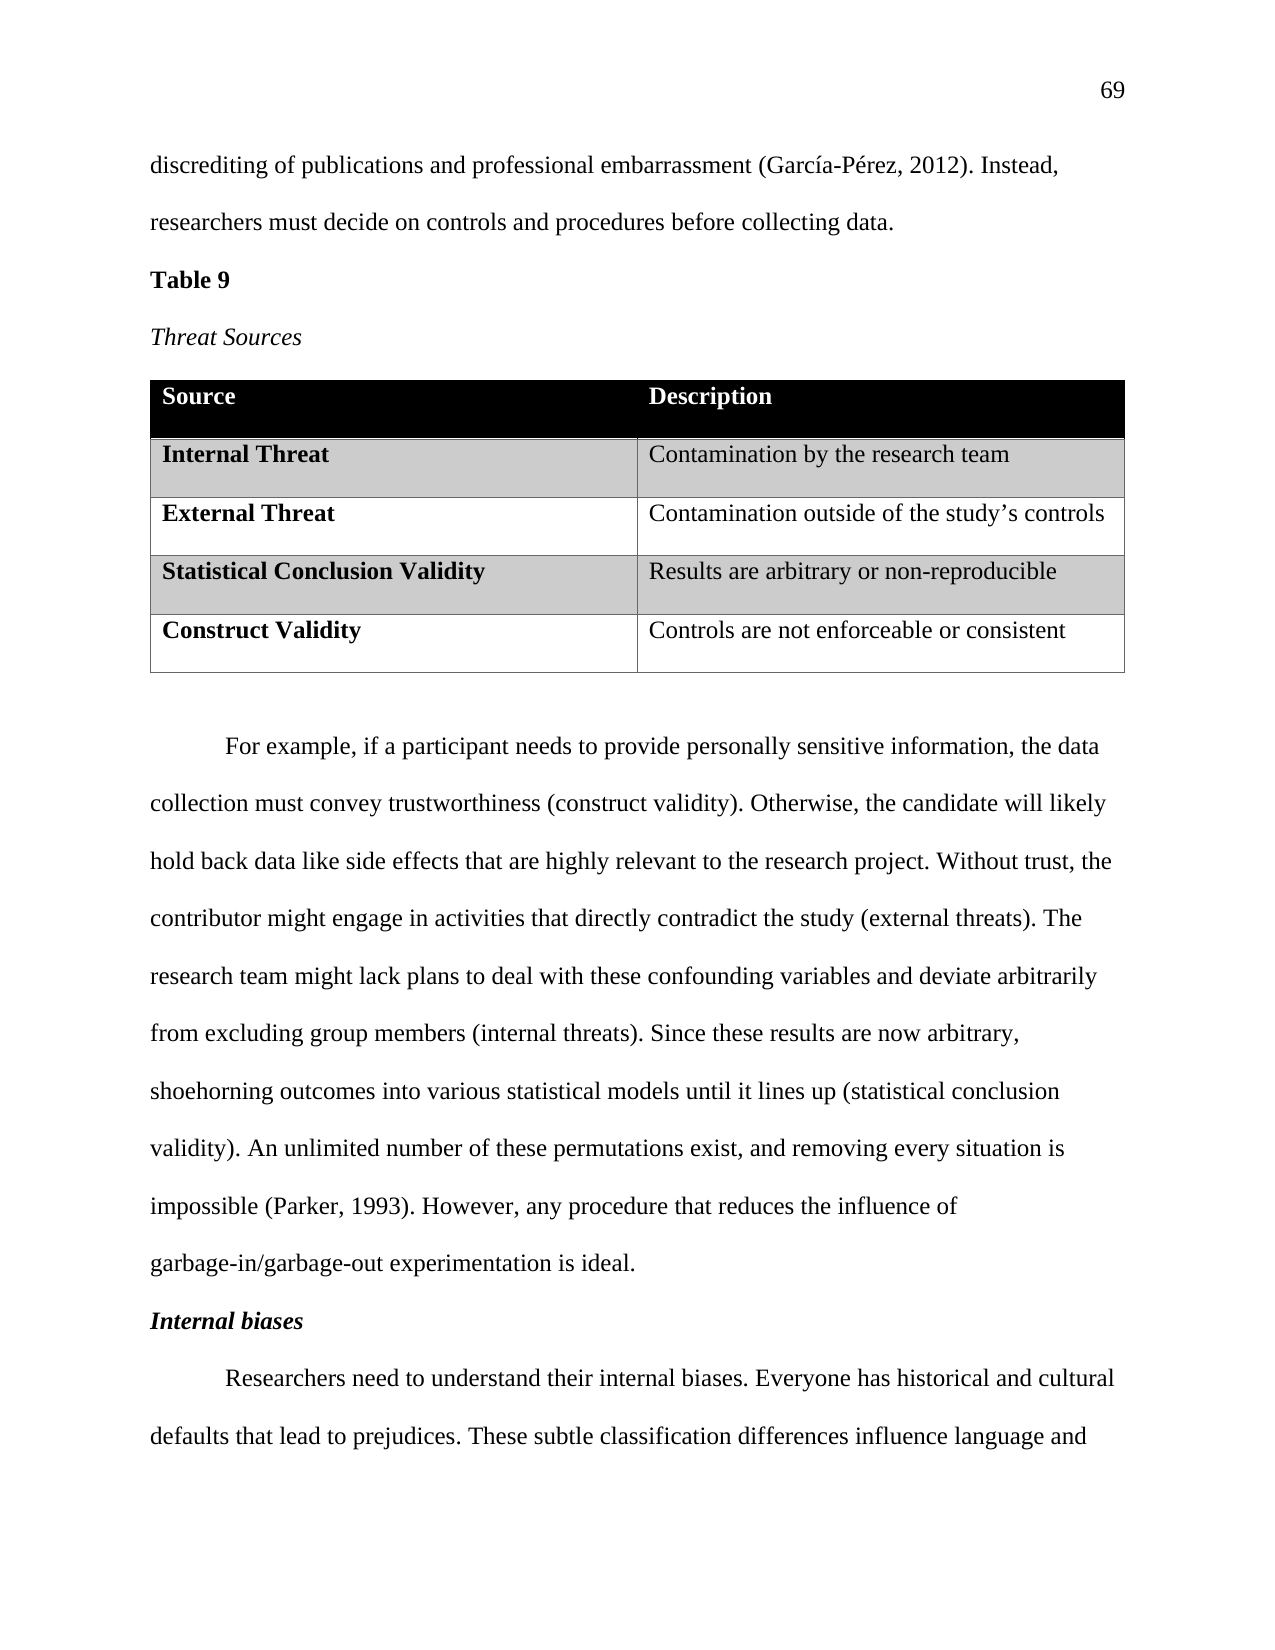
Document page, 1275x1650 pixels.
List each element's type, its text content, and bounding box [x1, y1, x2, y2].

table_cell Statistical Conclusion Validity [151, 556, 637, 614]
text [150, 1363, 1125, 1449]
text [150, 150, 1125, 236]
table_cell Contamination outside of the study’s controls [638, 498, 1124, 555]
text Table 9 Threat Sources [150, 265, 1125, 351]
subtitle Internal biases [150, 1306, 1125, 1334]
table_cell Internal Threat [151, 440, 637, 497]
table_cell Results are arbitrary or non-reproducible [638, 556, 1124, 614]
table_header Source [151, 381, 637, 438]
table_cell External Threat [151, 498, 637, 555]
table_cell Contamination by the research team [638, 440, 1124, 497]
table_header Description [638, 381, 1124, 438]
table_cell Construct Validity [151, 615, 637, 672]
table_cell Controls are not enforceable or consistent [638, 615, 1124, 672]
text For example, if a participant needs to provide personally sensitive information, the data collection must convey trustworthiness (construct validity). Otherwise, the candidate will likely hold back data like side effects that are highly relevant to the research project. Without trust, the contributor might engage in activities that directly contradict the study (external threats). The research team might lack plans to deal with these confounding variables and deviate arbitrarily from excluding group members (internal threats). Since these results are now arbitrary, shoehorning outcomes into various statistical models until it lines up (statistical conclusion validity). An unlimited number of these permutations exist, and removing every situation is impossible. However, any procedure that reduces the influence of garbage-in/garbage-out experimentation is ideal. [150, 673, 1125, 1277]
